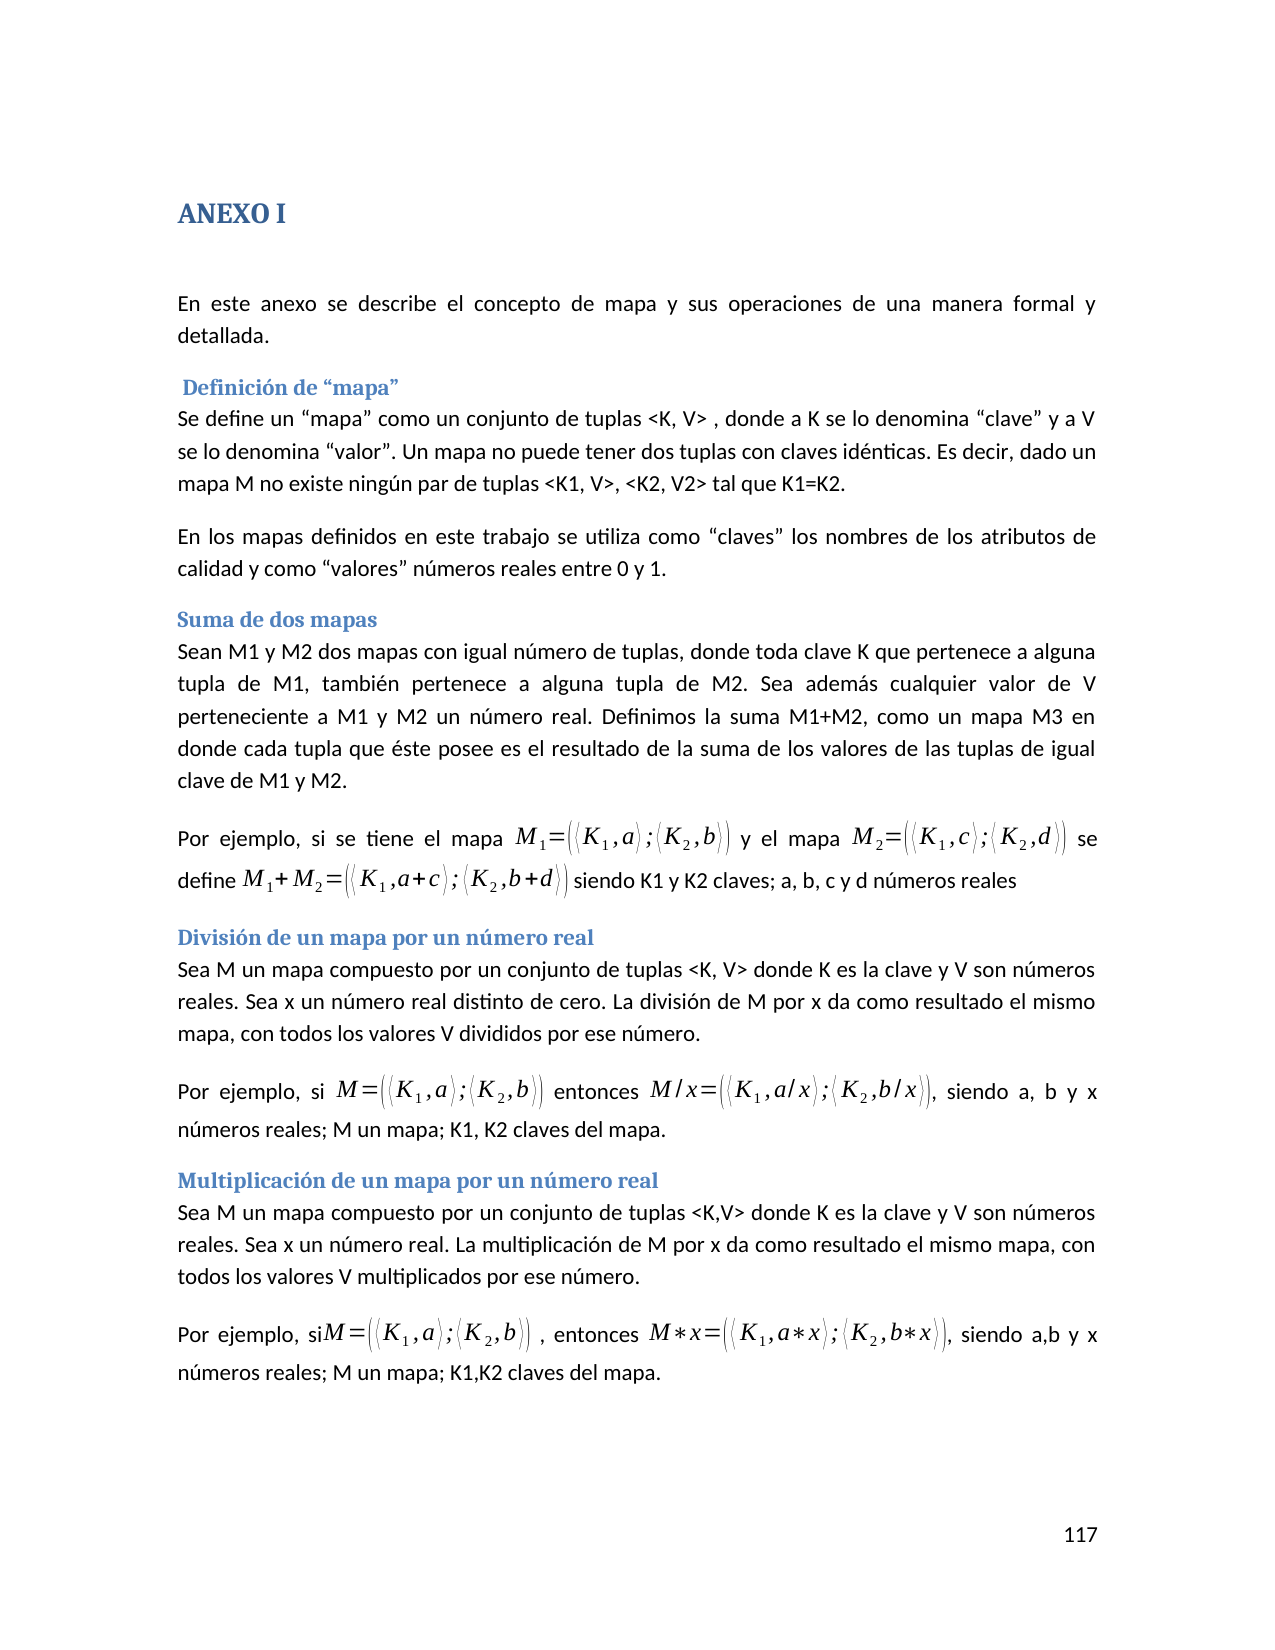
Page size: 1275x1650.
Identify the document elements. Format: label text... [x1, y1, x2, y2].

text Por ejemplo, si se tiene el mapa y el mapa se define siendo K1 y K2 claves; a, b, c y d números reales [177, 819, 1098, 900]
subtitle Multiplicación de un mapa por un número real [177, 1168, 1098, 1194]
text Se define un “mapa” como un conjunto de tuplas <K, V> , donde a K se lo denomina “clave” y a V se lo denomina “valor”. Un mapa no puede tener dos tuplas con claves idénticas. Es decir, dado un mapa M no existe ningún par de tuplas <K1, V>, <K2, V2> tal que K1=K2. [177, 404, 1098, 497]
subtitle División de un mapa por un número real [177, 925, 1098, 951]
subtitle Suma de dos mapas [177, 607, 1098, 633]
text Sea M un mapa compuesto por un conjunto de tuplas <K,V> donde K es la clave y V son números reales. Sea x un número real. La multiplicación de M por x da como resultado el mismo mapa, con todos los valores V multiplicados por ese número. [177, 1198, 1098, 1290]
text Sean M1 y M2 dos mapas con igual número de tuplas, donde toda clave K que pertenece a alguna tupla de M1, también pertenece a alguna tupla de M2. Sea además cualquier valor de V perteneciente a M1 y M2 un número real. Definimos la suma M1+M2, como un mapa M3 en donde cada tupla que éste posee es el resultado de la suma de los valores de las tuplas de igual clave de M1 y M2. [177, 637, 1098, 794]
text Por ejemplo, si , entonces , siendo a,b y x números reales; M un mapa; K1,K2 claves del mapa. [177, 1315, 1098, 1386]
text En los mapas definidos en este trabajo se utiliza como “claves” los nombres de los atributos de calidad y como “valores” números reales entre 0 y 1. [177, 522, 1098, 582]
subtitle ANEXO I [177, 198, 1098, 231]
text Sea M un mapa compuesto por un conjunto de tuplas <K, V> donde K es la clave y V son números reales. Sea x un número real distinto de cero. La división de M por x da como resultado el mismo mapa, con todos los valores V divididos por ese número. [177, 955, 1098, 1047]
text Por ejemplo, si entonces , siendo a, b y x números reales; M un mapa; K1, K2 claves del mapa. [177, 1072, 1098, 1143]
subtitle Definición de “mapa” [177, 374, 1098, 401]
text En este anexo se describe el concepto de mapa y sus operaciones de una manera formal y detallada. [177, 289, 1098, 349]
